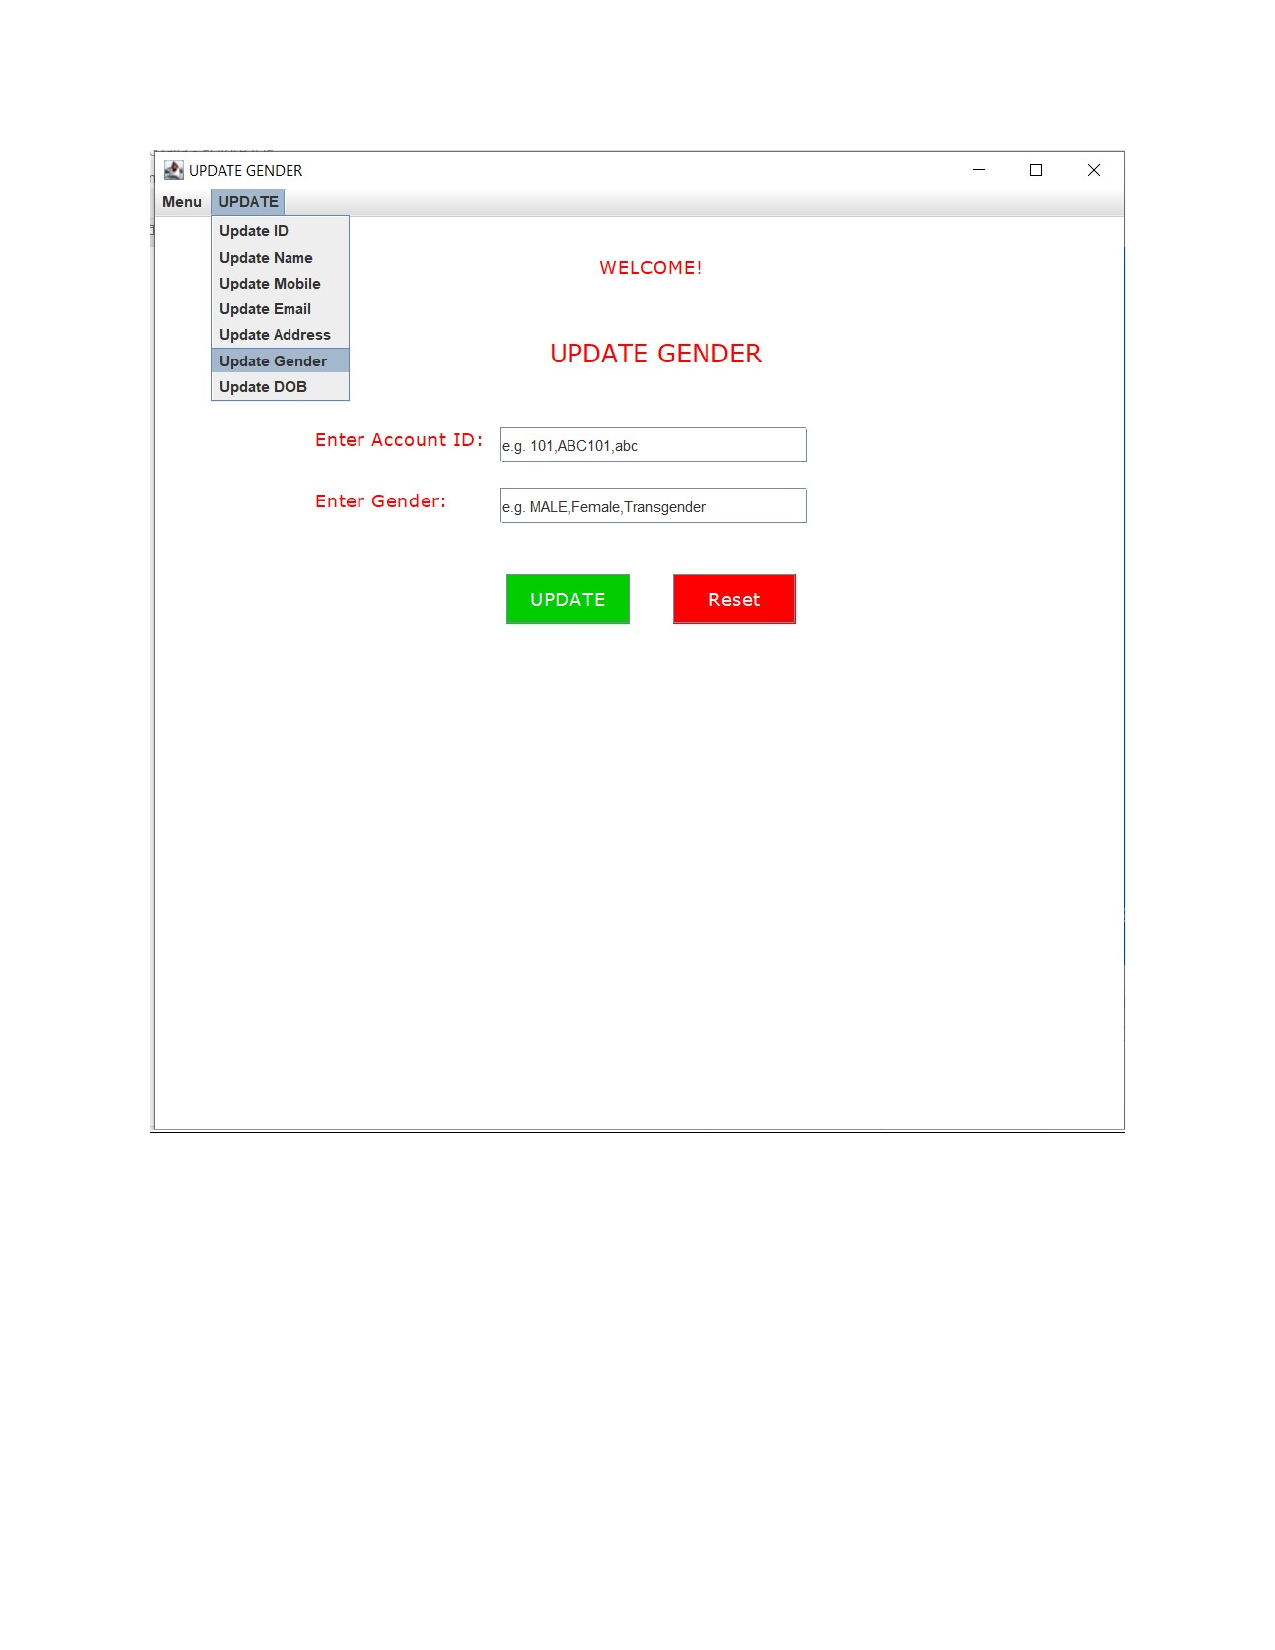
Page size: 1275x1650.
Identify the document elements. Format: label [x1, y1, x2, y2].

picture [150, 150, 1125, 1130]
